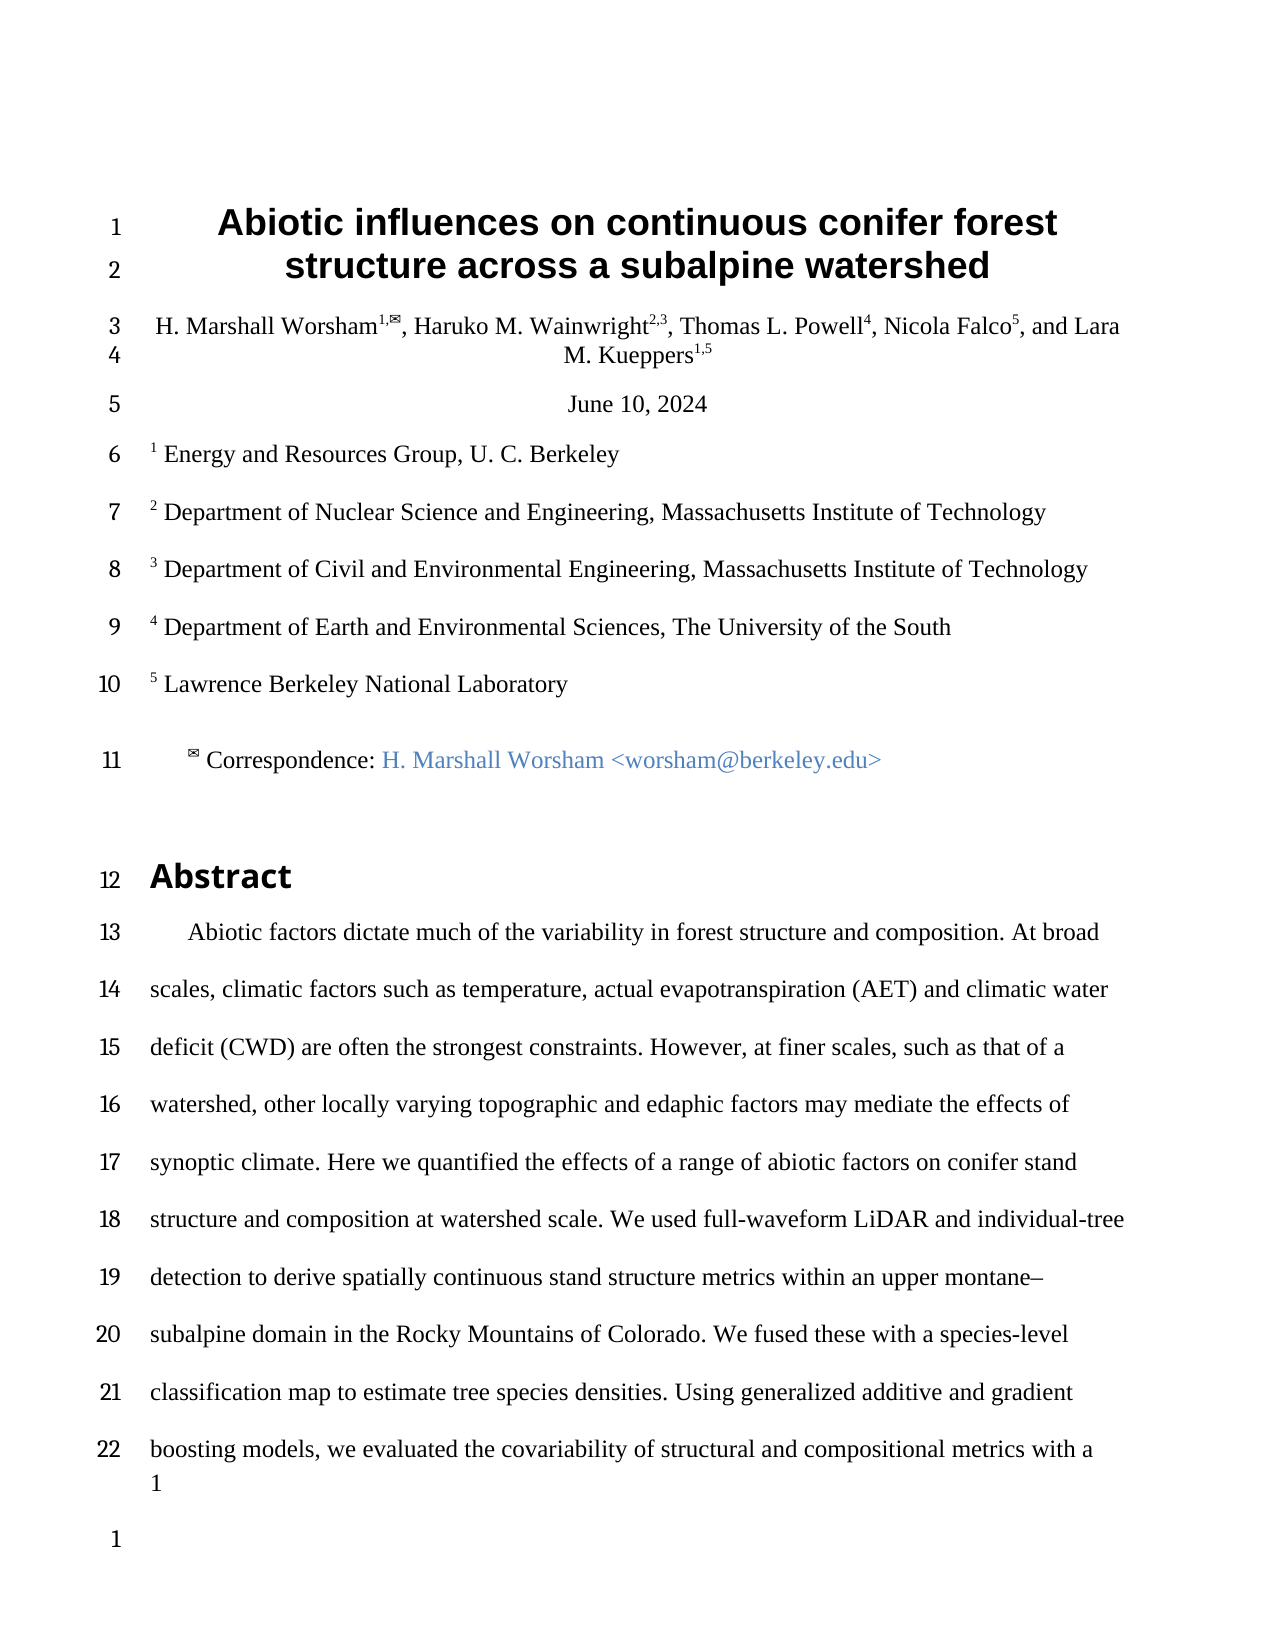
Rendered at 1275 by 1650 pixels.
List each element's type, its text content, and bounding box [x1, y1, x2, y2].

text H. Marshall Worsham1,✉, Haruko M. Wainwright2,3, Thomas L. Powell4, Nicola Falco5, and Lara M. Kueppers1,5 [150, 311, 1125, 369]
subtitle Abstract [150, 853, 1125, 898]
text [150, 917, 1125, 1463]
text June 10, 2024 [150, 389, 1125, 418]
title Abiotic influences on continuous conifer forest structure across a subalpine watershed [150, 200, 1125, 286]
text ✉ Correspondence: H. Marshall Worsham <> [150, 745, 1125, 774]
text 1 Energy and Resources Group, U. C. Berkeley 2 Department of Nuclear Science and Engineering, Massachusetts Institute of Technology 3 Department of Civil and Environmental Engineering, Massachusetts Institute of Technology 4 Department of Earth and Environmental Sciences, The University of the South 5 Lawrence Berkeley National Laboratory [150, 439, 1125, 698]
